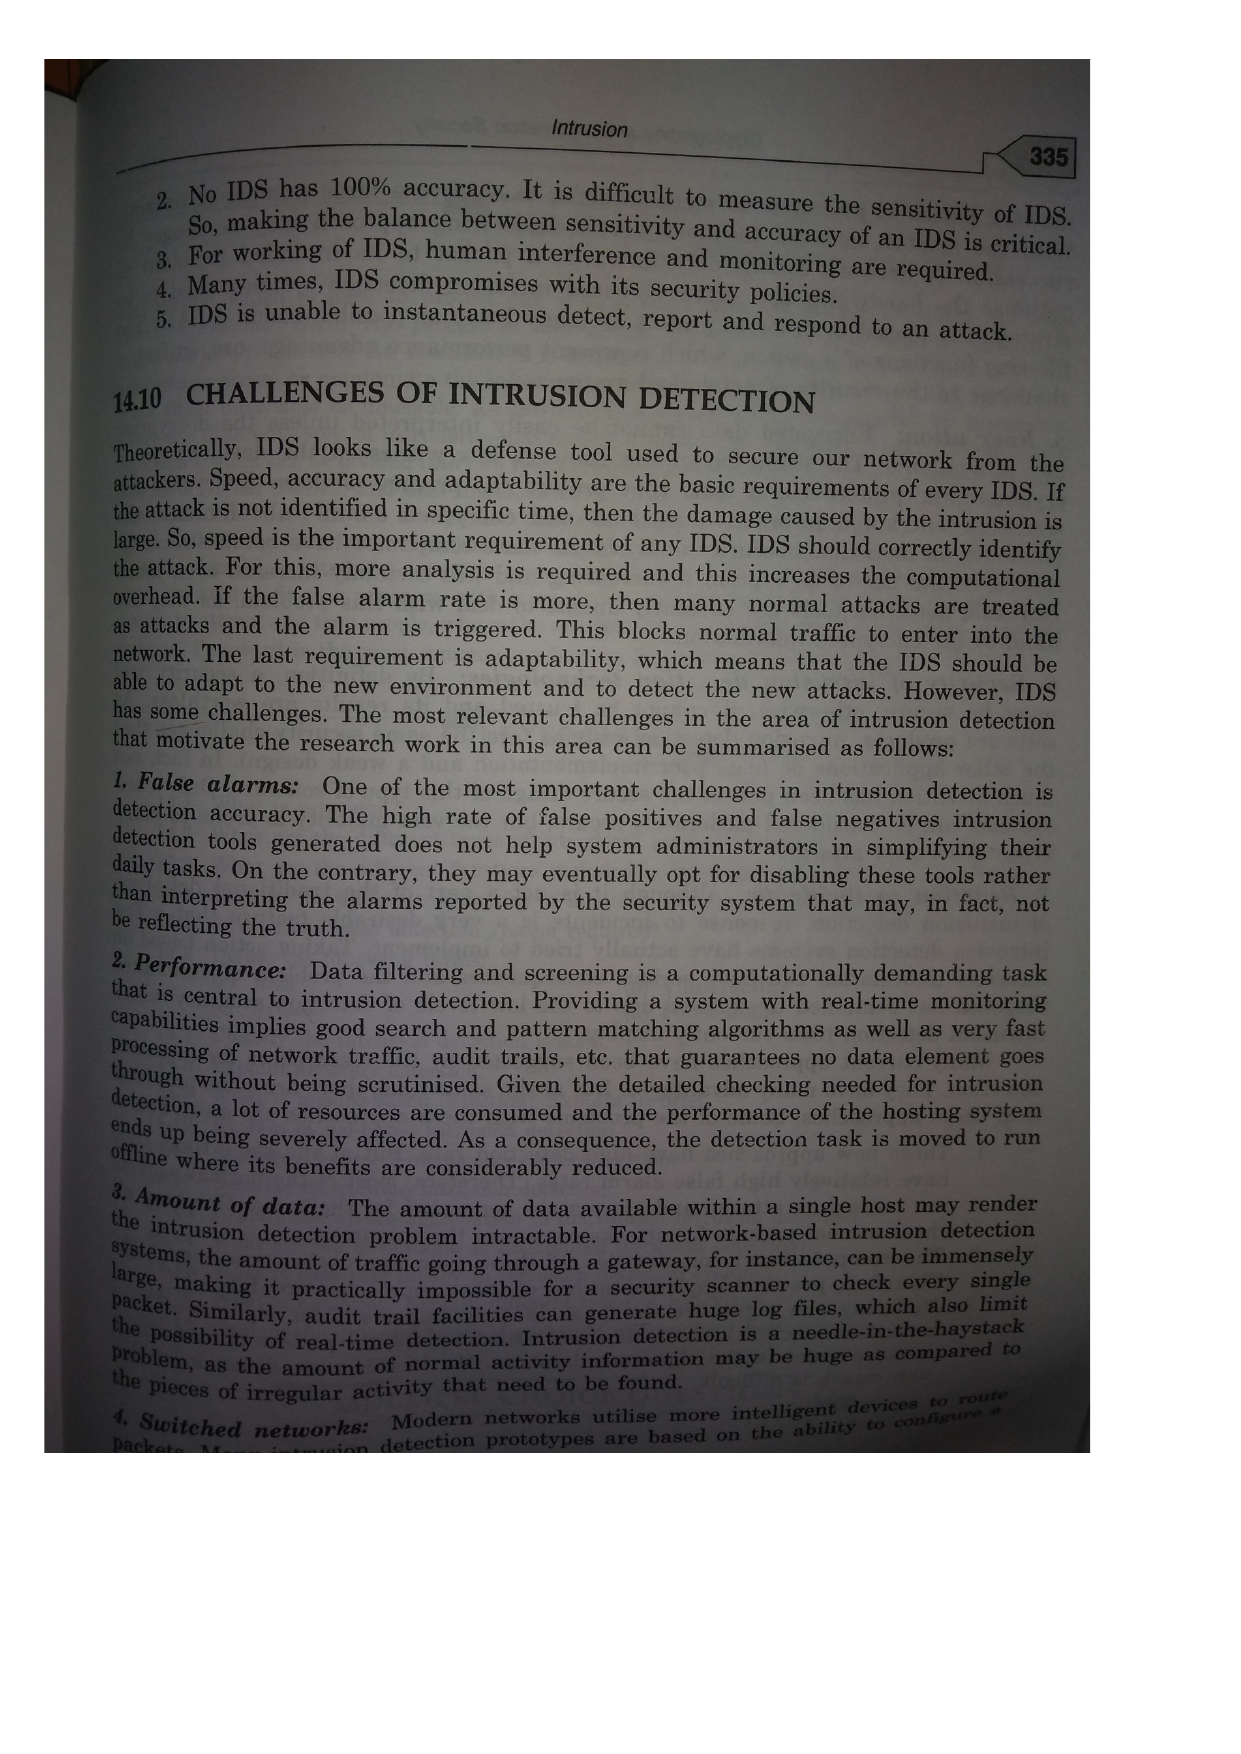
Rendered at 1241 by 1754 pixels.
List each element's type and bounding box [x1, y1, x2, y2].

picture [44, 59, 1091, 1453]
